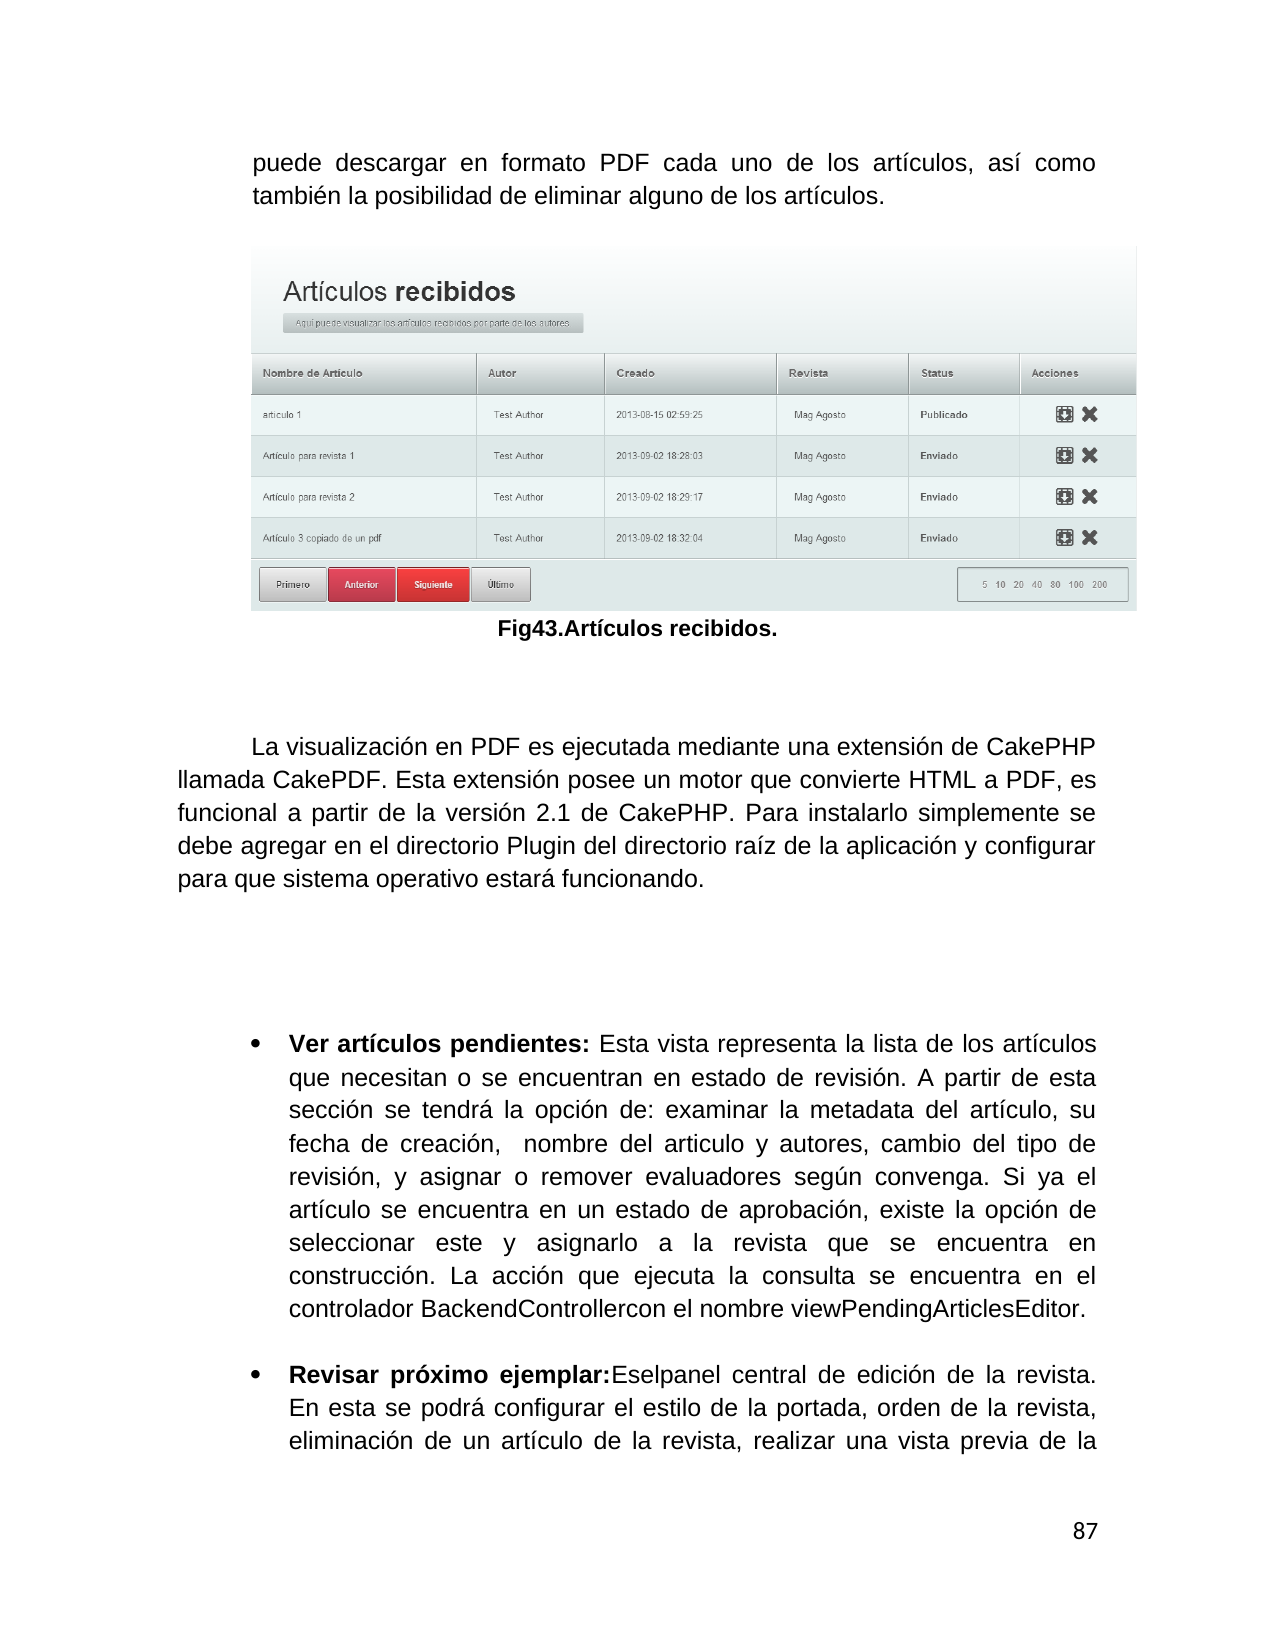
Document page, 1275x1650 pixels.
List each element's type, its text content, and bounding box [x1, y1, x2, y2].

picture [251, 246, 1137, 611]
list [215, 148, 1098, 209]
text Fig43.Artículos recibidos. [177, 615, 1098, 641]
list Ver artículos pendientes: Esta vista representa la lista de los artículos que necesitan o se encuentran en estado de revisión. A partir de esta sección se tendrá la opción de: examinar la metadata del artículo, su fecha de creación, nombre del articulo y autores, cambio del tipo de revisión, y asignar o remover evaluadores según convenga. Si ya el artículo se encuentra en un estado de aprobación, existe la opción de seleccionar este y asignarlo a la revista que se encuentra en construcción. La acción que ejecuta la consulta se encuentra en el controlador BackendControllercon el nombre viewPendingArticlesEditor. [251, 1029, 1098, 1322]
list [251, 1360, 1098, 1454]
text La visualización en PDF es ejecutada mediante una extensión de CakePHP llamada CakePDF. Esta extensión posee un motor que convierte HTML a PDF, es funcional a partir de la versión 2.1 de CakePHP. Para instalarlo simplemente se debe agregar en el directorio Plugin del directorio raíz de la aplicación y configurar para que sistema operativo estará funcionando. [177, 732, 1098, 893]
